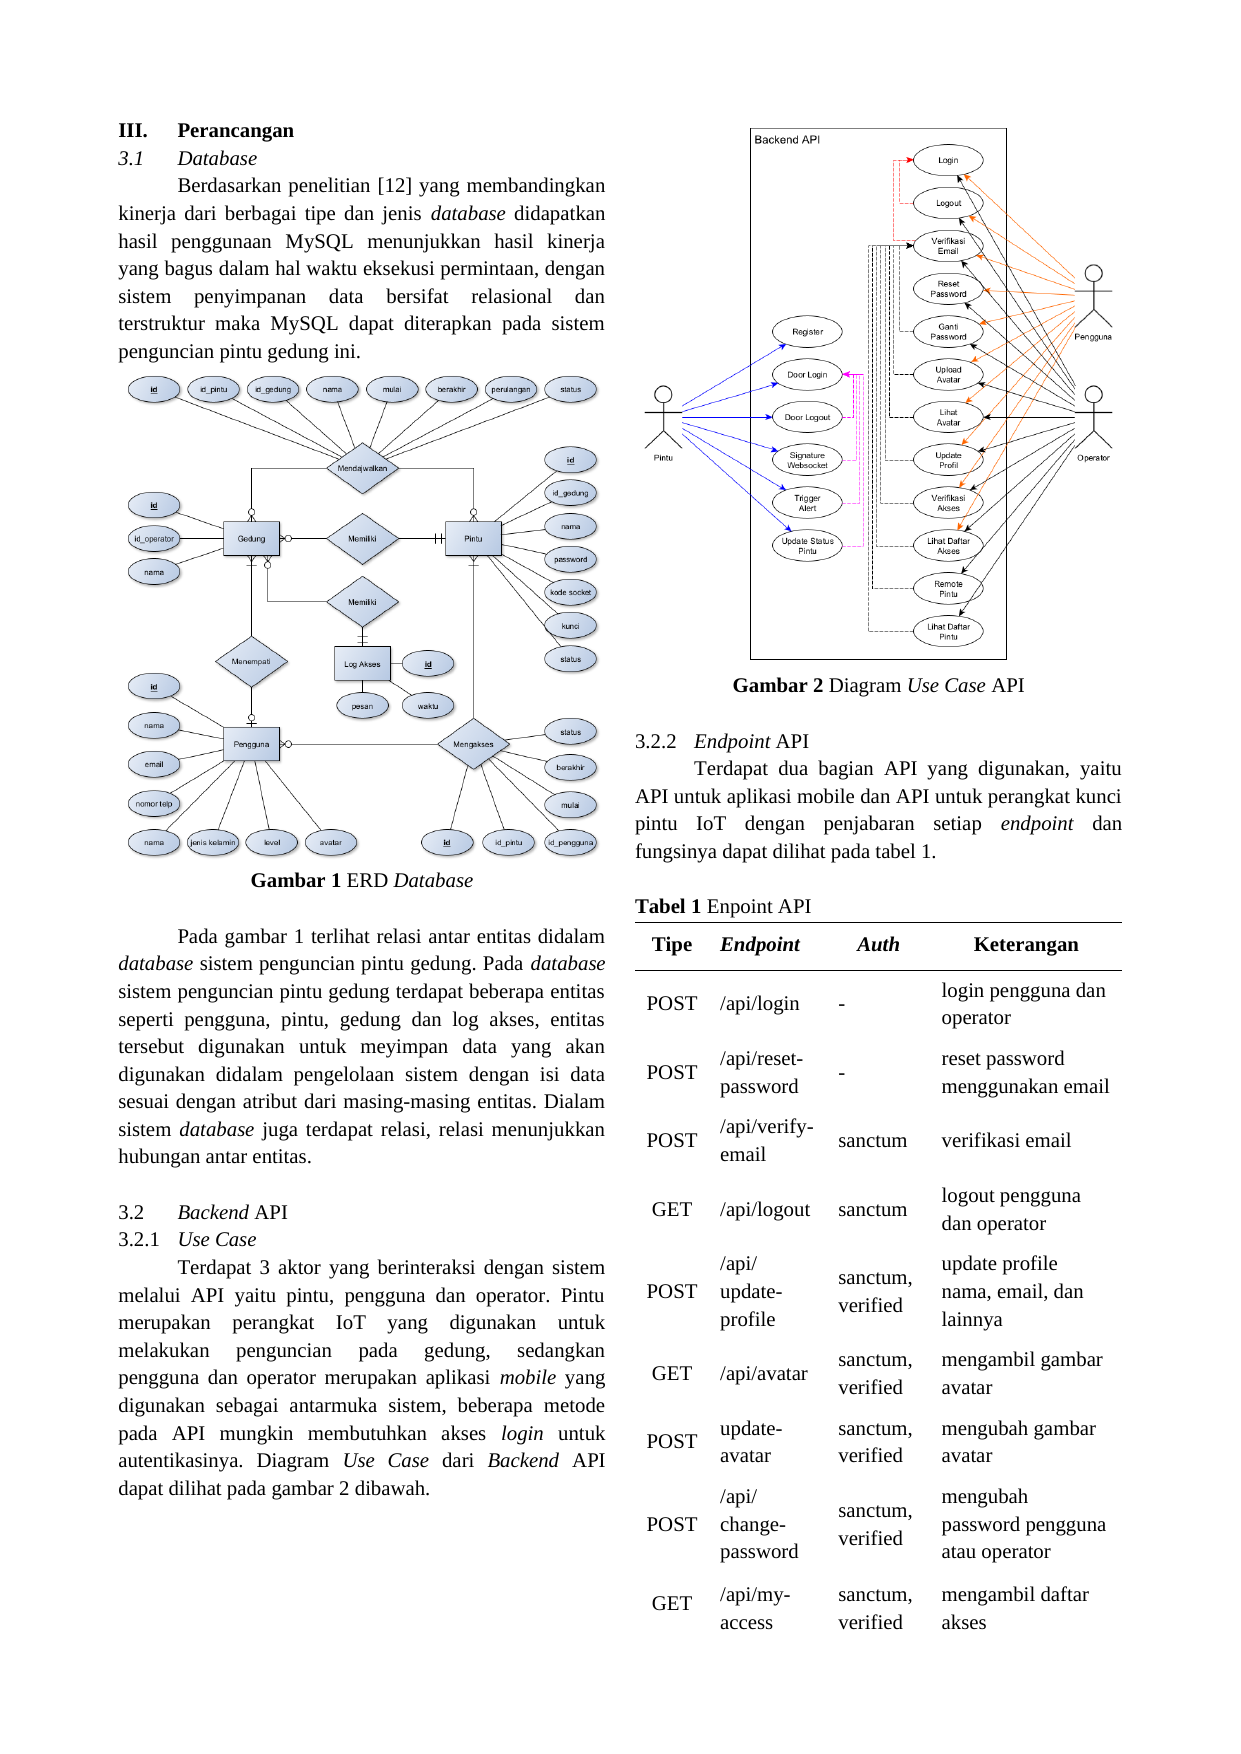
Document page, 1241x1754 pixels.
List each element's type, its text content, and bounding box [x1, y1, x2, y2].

table_cell POST [635, 1040, 709, 1108]
table_cell /api/logout [709, 1177, 827, 1245]
table_cell sanctum, verified [827, 1478, 930, 1574]
table_cell update-avatar [709, 1410, 827, 1478]
table_cell sanctum, verified [827, 1245, 930, 1341]
text Gambar 2 Diagram Use Case API [635, 673, 1122, 697]
table_cell POST [635, 1108, 709, 1177]
text Terdapat 3 aktor yang berinteraksi dengan sistem melalui API yaitu pintu, pengguna dan operator. Pintu merupakan perangkat IoT yang digunakan untuk melakukan penguncian pada gedung, sedangkan pengguna dan operator merupakan aplikasi mobile yang digunakan sebagai antarmuka sistem, beberapa metode pada API mungkin membutuhkan akses login untuk autentikasinya. Diagram Use Case dari Backend API dapat dilihat pada gambar 2 dibawah. [118, 1255, 605, 1500]
table_cell mengambil gambar avatar [930, 1341, 1122, 1409]
table_cell /api/my-access [709, 1574, 827, 1636]
table_cell POST [635, 1478, 709, 1574]
table_header Auth [827, 923, 930, 970]
picture [634, 118, 1123, 669]
table_cell GET [635, 1574, 709, 1636]
table_cell verifikasi email [930, 1108, 1122, 1177]
text Tabel 1 Enpoint API [635, 894, 1122, 918]
table_cell - [827, 971, 930, 1040]
table_header Tipe [635, 923, 709, 970]
table_cell GET [635, 1341, 709, 1409]
list Perancangan [118, 118, 605, 142]
table_cell /api/reset-password [709, 1040, 827, 1108]
table_cell /api/avatar [709, 1341, 827, 1409]
list Use Case [118, 1227, 605, 1251]
table_cell sanctum, verified [827, 1574, 930, 1636]
table_cell mengubah password pengguna atau operator [930, 1478, 1122, 1574]
picture [118, 366, 606, 865]
text Berdasarkan penelitian [12] yang membandingkan kinerja dari berbagai tipe dan jenis database didapatkan hasil penggunaan MySQL menunjukkan hasil kinerja yang bagus dalam hal waktu eksekusi permintaan, dengan sistem penyimpanan data bersifat relasional dan terstruktur maka MySQL dapat diterapkan pada sistem penguncian pintu gedung ini. [118, 173, 605, 363]
table_header Keterangan [930, 923, 1122, 970]
text Pada gambar 1 terlihat relasi antar entitas didalam database sistem penguncian pintu gedung. Pada database sistem penguncian pintu gedung terdapat beberapa entitas seperti pengguna, pintu, gedung dan log akses, entitas tersebut digunakan untuk meyimpan data yang akan digunakan didalam pengelolaan sistem dengan isi data sesuai dengan atribut dari masing-masing entitas. Dialam sistem database juga terdapat relasi, relasi menunjukkan hubungan antar entitas. [118, 924, 605, 1168]
table_cell POST [635, 1245, 709, 1341]
table_cell update profile nama, email, dan lainnya [930, 1245, 1122, 1341]
list Backend API [118, 1200, 605, 1224]
table_cell - [827, 1040, 930, 1108]
table_cell GET [635, 1177, 709, 1245]
list Database [118, 146, 605, 170]
table_cell sanctum [827, 1177, 930, 1245]
list Endpoint API [635, 728, 1122, 753]
text Terdapat dua bagian API yang digunakan, yaitu API untuk aplikasi mobile dan API untuk perangkat kunci pintu IoT dengan penjabaran setiap endpoint dan fungsinya dapat dilihat pada tabel 1. [635, 756, 1122, 863]
table_cell POST [635, 1410, 709, 1478]
table_cell /api/update-profile [709, 1245, 827, 1341]
text Gambar 1 ERD Database [118, 868, 605, 892]
table_cell sanctum [827, 1108, 930, 1177]
table_cell /api/verify-email [709, 1108, 827, 1177]
table_cell sanctum, verified [827, 1410, 930, 1478]
table_cell /api/login [709, 971, 827, 1040]
table_cell /api/change-password [709, 1478, 827, 1574]
table_cell mengambil daftar akses [930, 1574, 1122, 1636]
table_cell reset password menggunakan email [930, 1040, 1122, 1108]
table_cell mengubah gambar avatar [930, 1410, 1122, 1478]
table_cell sanctum, verified [827, 1341, 930, 1409]
table_cell login pengguna dan operator [930, 971, 1122, 1040]
table_header Endpoint [709, 923, 827, 970]
table_cell POST [635, 971, 709, 1040]
table_cell logout pengguna dan operator [930, 1177, 1122, 1245]
